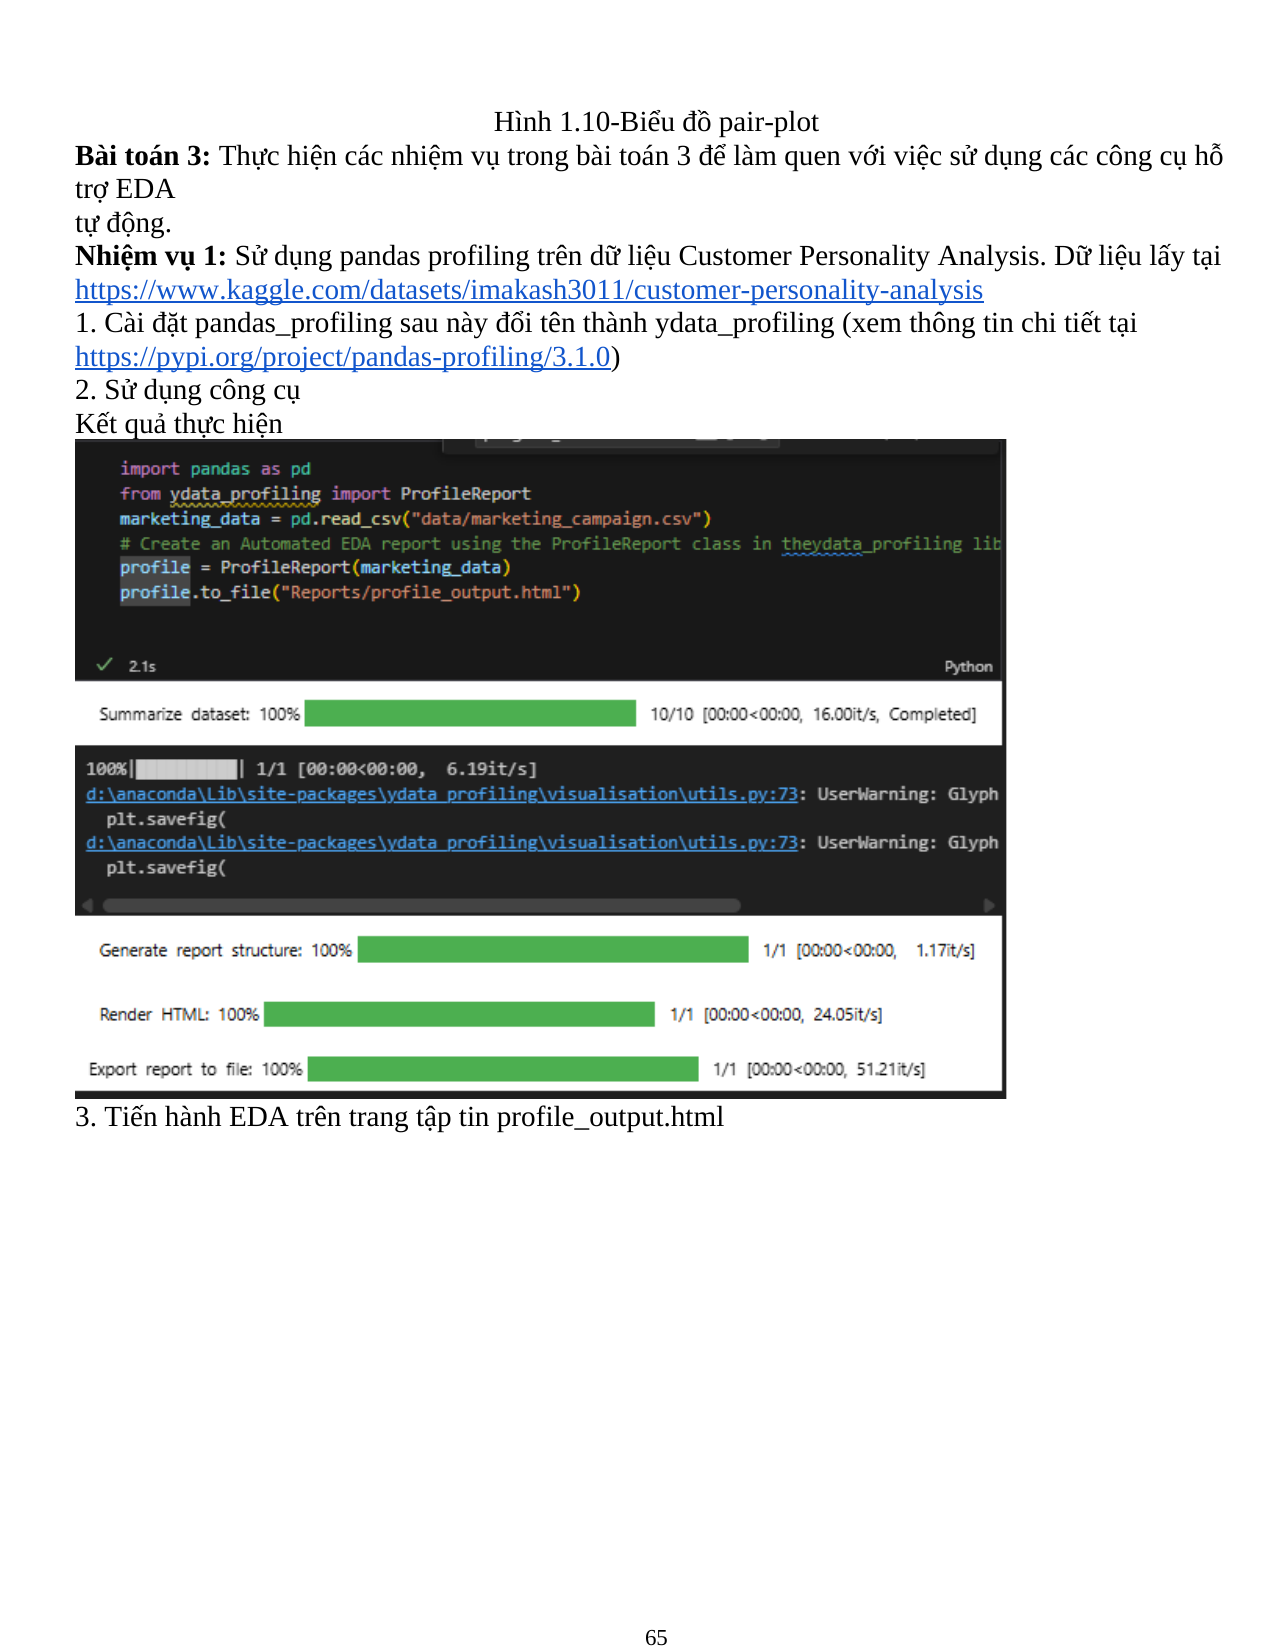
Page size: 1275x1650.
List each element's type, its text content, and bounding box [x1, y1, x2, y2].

text https://www.kaggle.com/datasets/imakash3011/customer-personality-analysis [75, 272, 1237, 305]
text https://pypi.org/project/pandas-profiling/3.1.0) [75, 339, 1237, 372]
text 2. Sử dụng công cụ [75, 372, 1237, 406]
text Kết quả thực hiện [75, 406, 1237, 439]
text Nhiệm vụ 1: Sử dụng pandas profiling trên dữ liệu Customer Personality Analysis. Dữ liệu lấy tại [75, 238, 1237, 272]
text 1. Cài đặt pandas_profiling sau này đổi tên thành ydata_profiling (xem thông tin chi tiết tại [75, 305, 1237, 339]
text 3. Tiến hành EDA trên trang tập tin profile_output.html [75, 1099, 1237, 1132]
text tự động. [75, 205, 1237, 238]
text Hình 1.10-Biểu đồ pair-plot [75, 104, 1237, 138]
picture [75, 439, 1007, 1099]
text Bài toán 3: Thực hiện các nhiệm vụ trong bài toán 3 để làm quen với việc sử dụng các công cụ hỗ trợ EDA [75, 138, 1237, 205]
